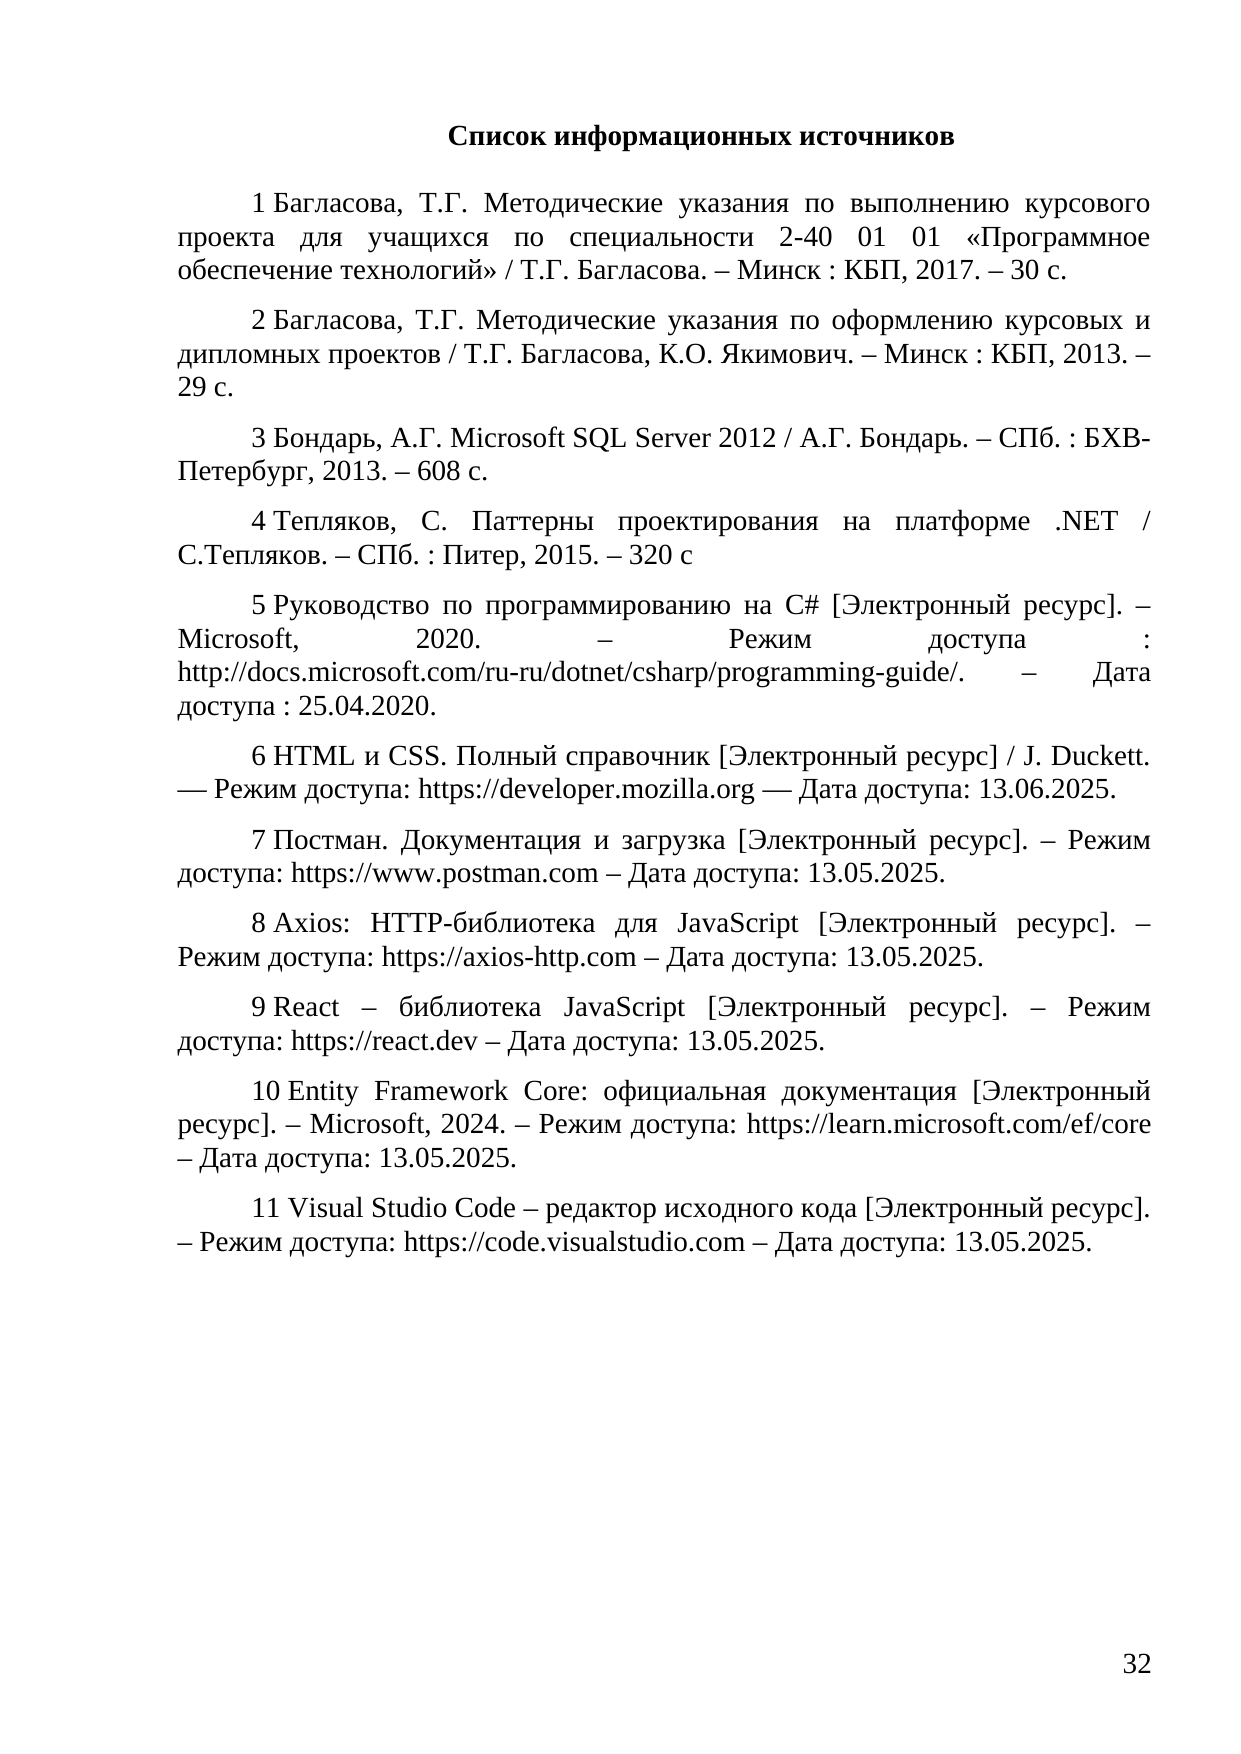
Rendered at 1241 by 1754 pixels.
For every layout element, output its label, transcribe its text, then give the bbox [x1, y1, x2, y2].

text React – библиотека JavaScript [Электронный ресурс]. – Режим доступа: https://react.dev – Дата доступа: 13.05.2025. [177, 989, 1152, 1056]
list Багласова, Т.Г. Методические указания по выполнению курсового проекта для учащихся по специальности 2-40 01 01 «Программное обеспечение технологий» / Т.Г. Багласова. – Минск : КБП, 2017. – 30 c. [177, 185, 1152, 286]
list Багласова, Т.Г. Методические указания по оформлению курсовых и дипломных проектов / Т.Г. Багласова, К.О. Якимович. – Минск : КБП, 2013. – 29 c. [177, 302, 1152, 403]
subtitle Список информационных источников [251, 118, 1152, 152]
text Постман. Документация и загрузка [Электронный ресурс]. – Режим доступа: https://www.postman.com – Дата доступа: 13.05.2025. [177, 822, 1152, 889]
text Axios: HTTP-библиотека для JavaScript [Электронный ресурс]. – Режим доступа: https://axios-http.com – Дата доступа: 13.05.2025. [177, 906, 1152, 973]
list Тепляков, С. Паттерны проектирования на платформе .NET / С.Тепляков. – СПб. : Питер, 2015. – 320 с [177, 503, 1152, 571]
text Visual Studio Code – редактор исходного кода [Электронный ресурс]. – Режим доступа: https://code.visualstudio.com – Дата доступа: 13.05.2025. [177, 1190, 1152, 1257]
list Руководство по программированию на C# [Электронный ресурс]. – Microsoft, 2020. – Режим доступа : http://docs.microsoft.com/ru-ru/dotnet/csharp/programming-guide/. – Дата доступа : 25.04.2020. [177, 587, 1152, 721]
list Бондарь, А.Г. Microsoft SQL Server 2012 / А.Г. Бондарь. – СПб. : БХВ-Петербург, 2013. – 608 с. [177, 420, 1152, 487]
text HTML и CSS. Полный справочник [Электронный ресурс] / J. Duckett. — Режим доступа: https://developer.mozilla.org — Дата доступа: 13.06.2025. [177, 738, 1152, 805]
text Entity Framework Core: официальная документация [Электронный ресурс]. – Microsoft, 2024. – Режим доступа: https://learn.microsoft.com/ef/core – Дата доступа: 13.05.2025. [177, 1073, 1152, 1174]
